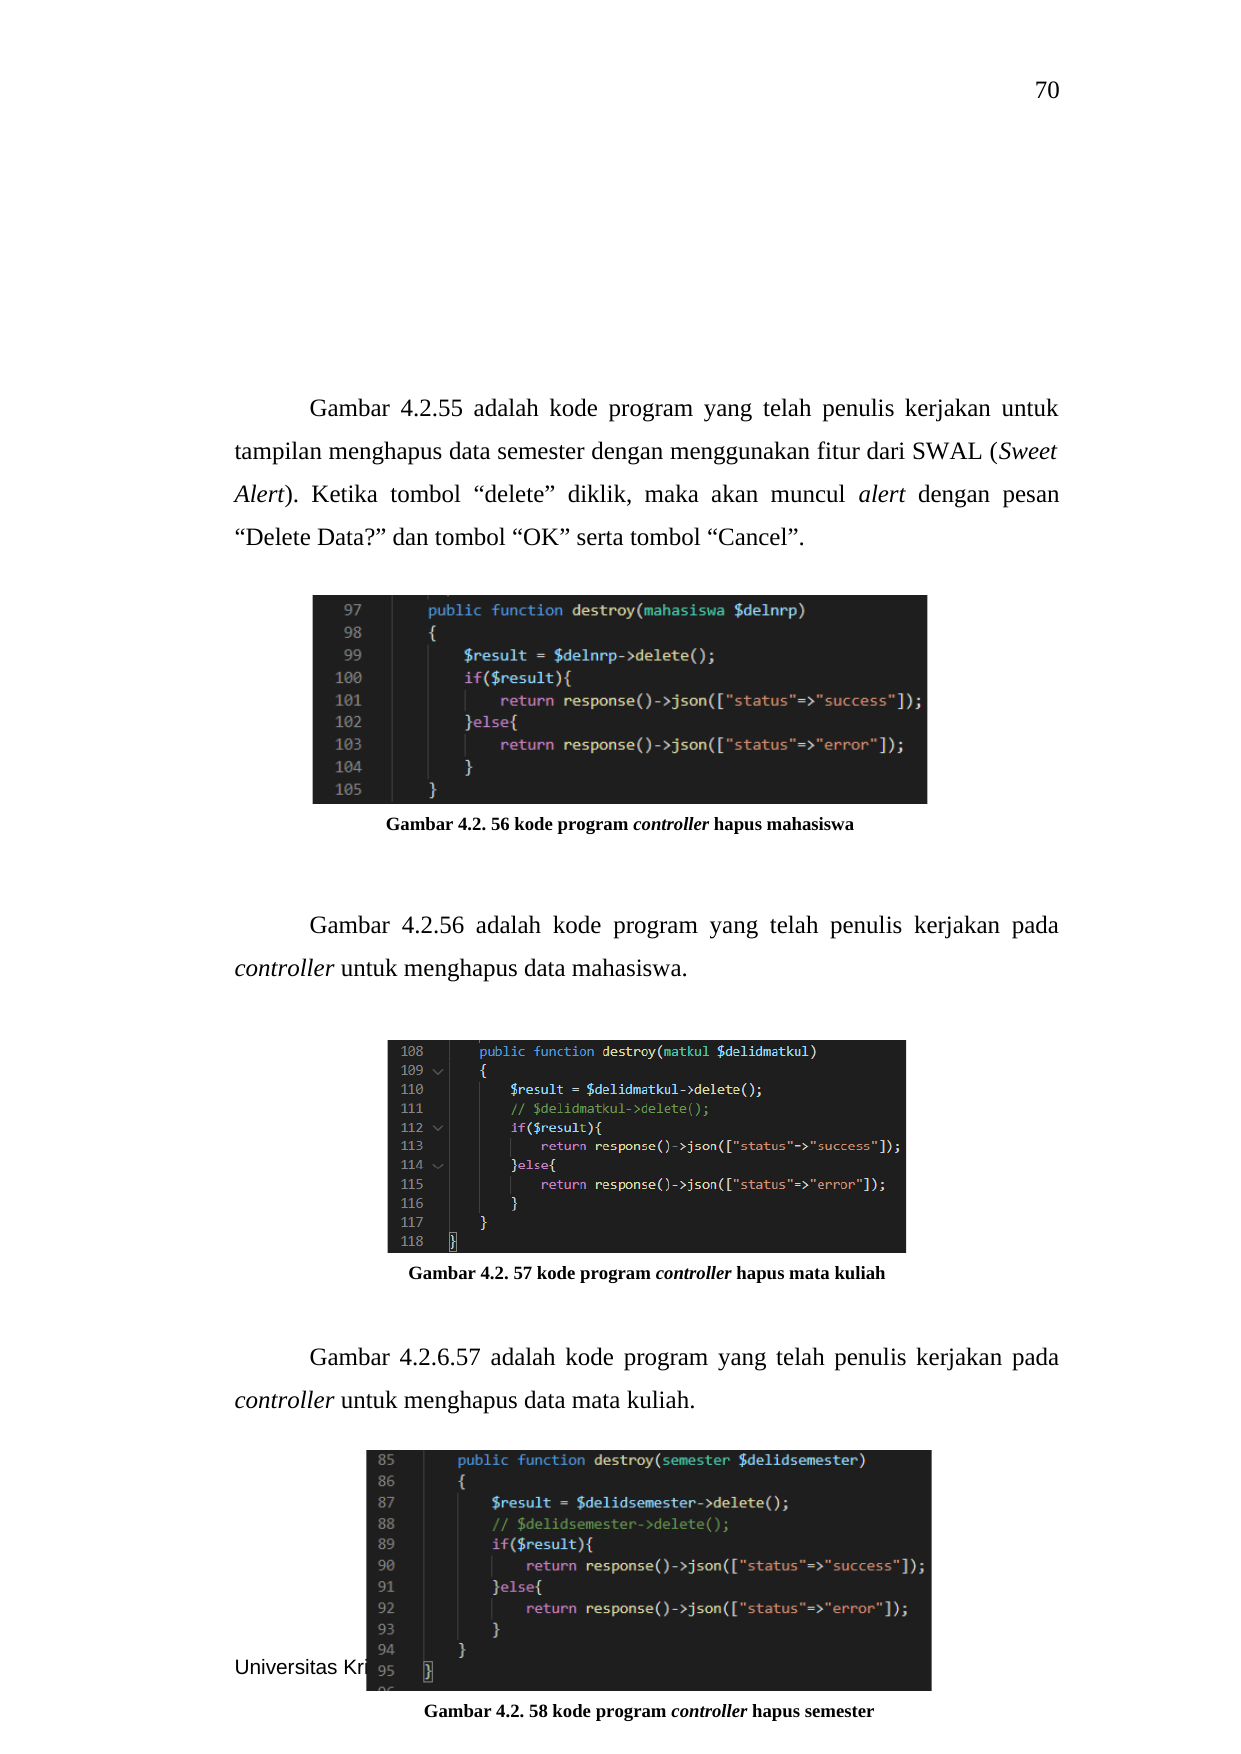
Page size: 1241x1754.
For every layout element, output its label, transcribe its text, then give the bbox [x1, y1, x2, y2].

text Gambar 4.2.55 adalah kode program yang telah penulis kerjakan untuk tampilan menghapus data semester dengan menggunakan fitur dari SWAL (Sweet Alert). Ketika tombol “delete” diklik, maka akan muncul alert dengan pesan “Delete Data?” dan tombol “OK” serta tombol “Cancel”. [234, 393, 1059, 551]
picture [312, 595, 928, 804]
picture [387, 1040, 907, 1253]
text Gambar 4.2.56 adalah kode program yang telah penulis kerjakan pada controller untuk menghapus data mahasiswa. [234, 910, 1059, 982]
picture [366, 1450, 932, 1691]
text Gambar 4.2.6.57 adalah kode program yang telah penulis kerjakan pada controller untuk menghapus data mata kuliah. [234, 1342, 1059, 1413]
